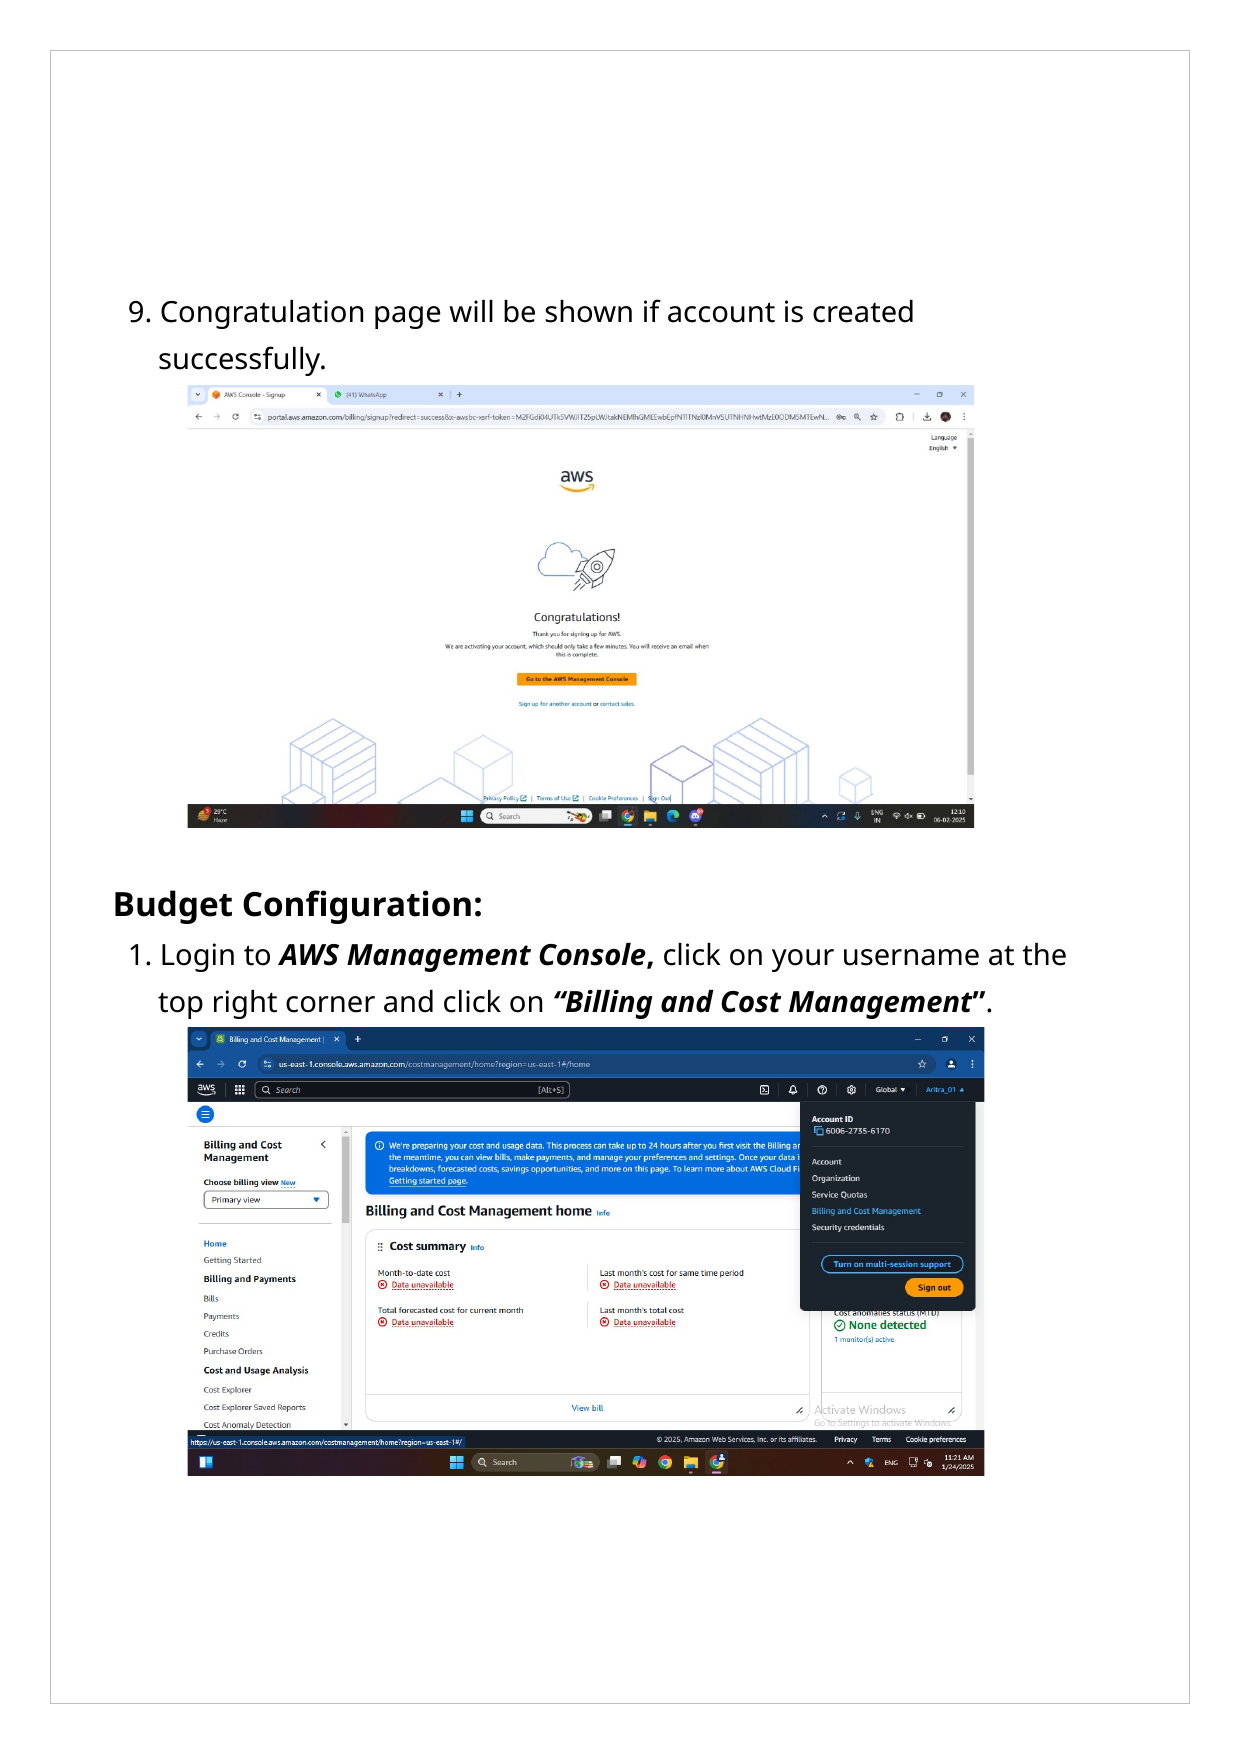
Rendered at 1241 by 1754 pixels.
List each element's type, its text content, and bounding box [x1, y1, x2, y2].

text 9. Congratulation page will be shown if account is created [112, 291, 1128, 331]
text Budget Configuration: [112, 881, 1128, 926]
text successfully. [112, 338, 1128, 378]
text 1. Login to AWS Management Console, click on your username at the [112, 934, 1128, 973]
text top right corner and click on “Billing and Cost Management”. [112, 981, 1128, 1021]
picture [187, 1027, 985, 1476]
picture [187, 385, 975, 828]
